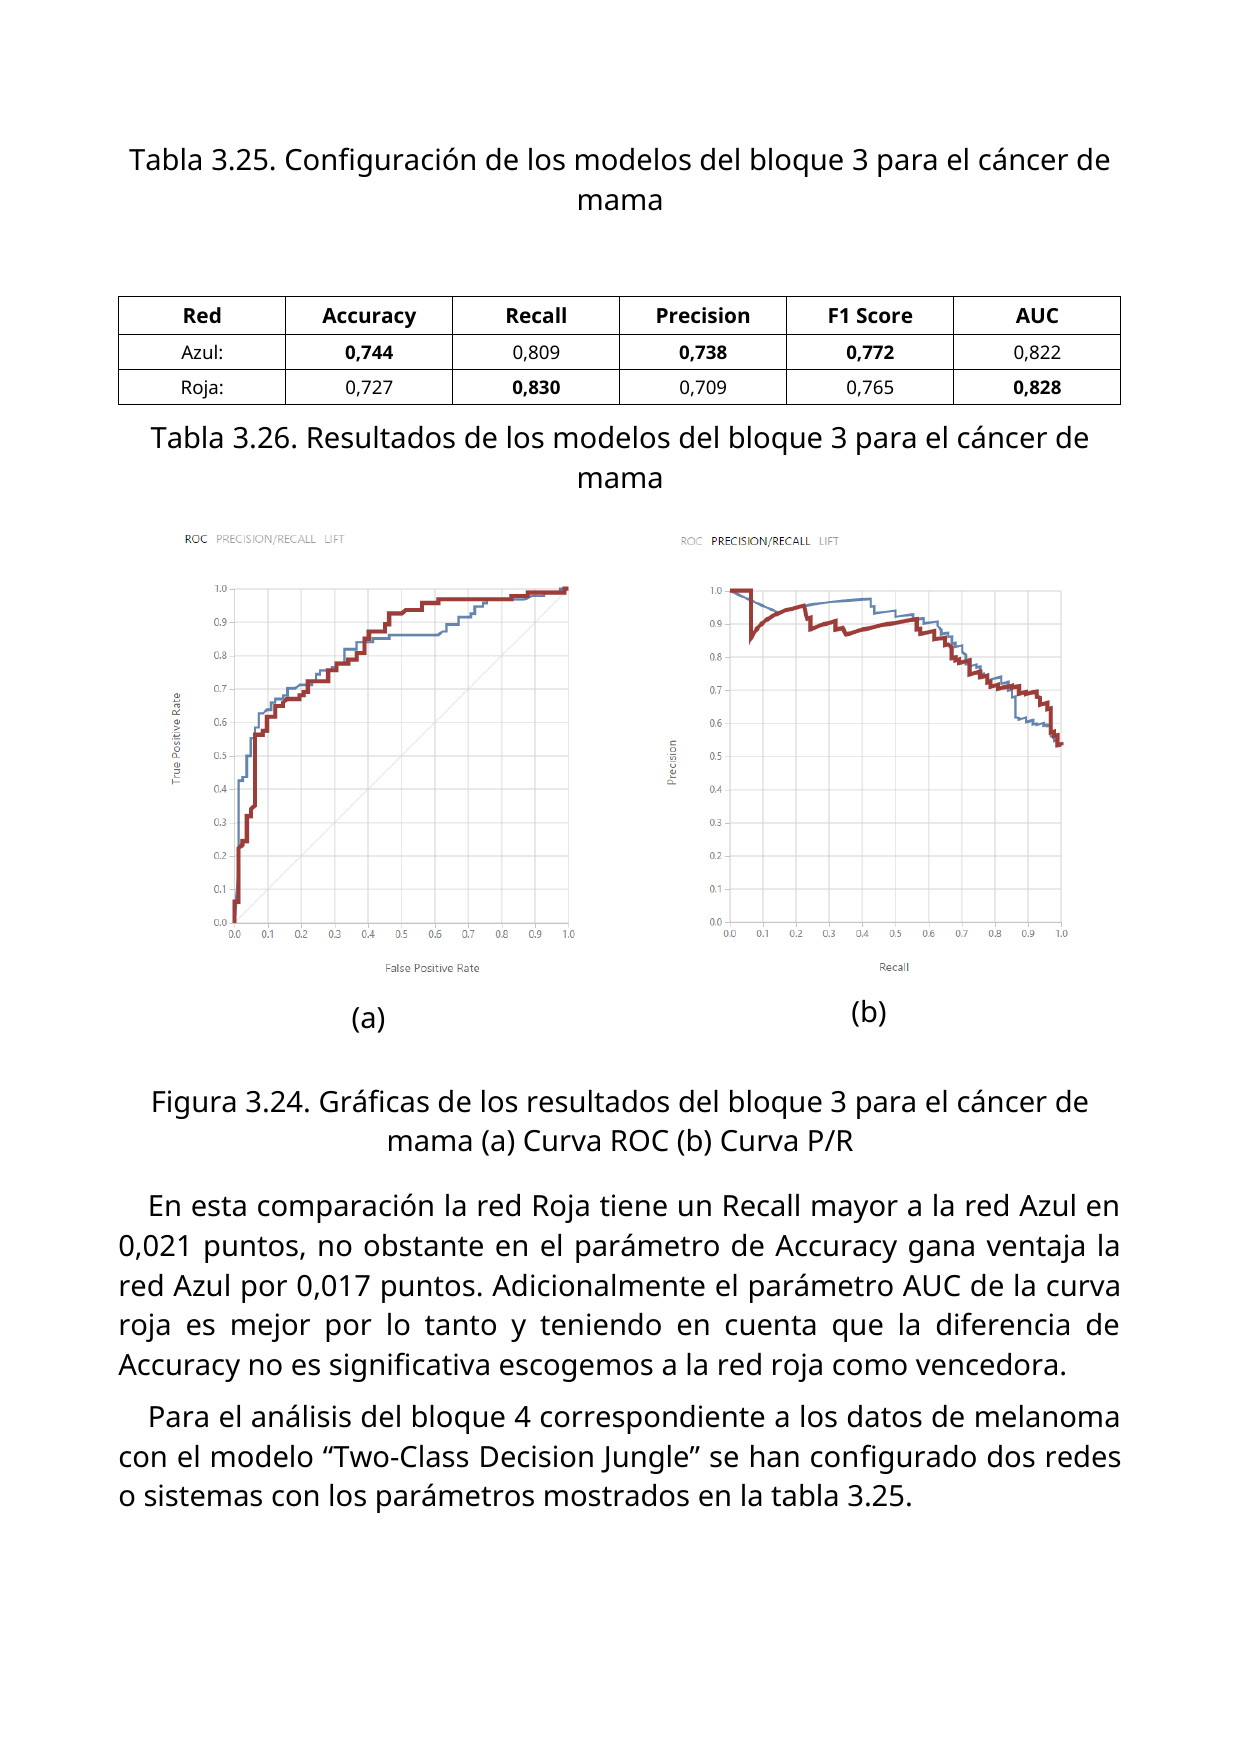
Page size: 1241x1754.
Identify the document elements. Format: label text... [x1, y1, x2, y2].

table_header (b) [619, 522, 1119, 1068]
table_cell Azul: [119, 335, 285, 369]
text Para el análisis del bloque 4 correspondiente a los datos de melanoma con el modelo “Two-Class Decision Jungle” se han configurado dos redes o sistemas con los parámetros mostrados en la tabla 3.25. [118, 1396, 1122, 1515]
picture [653, 526, 1084, 979]
table_header Precision [620, 297, 786, 334]
table_cell 0,772 [787, 335, 953, 369]
table_cell Roja: [119, 370, 285, 404]
table_cell 0,709 [620, 370, 786, 404]
table_cell 0,822 [954, 335, 1120, 369]
picture [153, 526, 584, 985]
table_header Recall [453, 297, 619, 334]
table_header F1 Score [787, 297, 953, 334]
table_cell 0,727 [286, 370, 452, 404]
table_header AUC [954, 297, 1120, 334]
table_header Accuracy [286, 297, 452, 334]
text En esta comparación la red Roja tiene un Recall mayor a la red Azul en 0,021 puntos, no obstante en el parámetro de Accuracy gana ventaja la red Azul por 0,017 puntos. Adicionalmente el parámetro AUC de la curva roja es mejor por lo tanto y teniendo en cuenta que la diferencia de Accuracy no es significativa escogemos a la red roja como vencedora. [118, 1185, 1122, 1384]
table_cell 0,828 [954, 370, 1120, 404]
table_cell 0,809 [453, 335, 619, 369]
table_header Red [119, 297, 285, 334]
table_cell 0,830 [453, 370, 619, 404]
table_cell 0,765 [787, 370, 953, 404]
table_header (a) [118, 522, 618, 1068]
table_cell 0,744 [286, 335, 452, 369]
table_cell 0,738 [620, 335, 786, 369]
